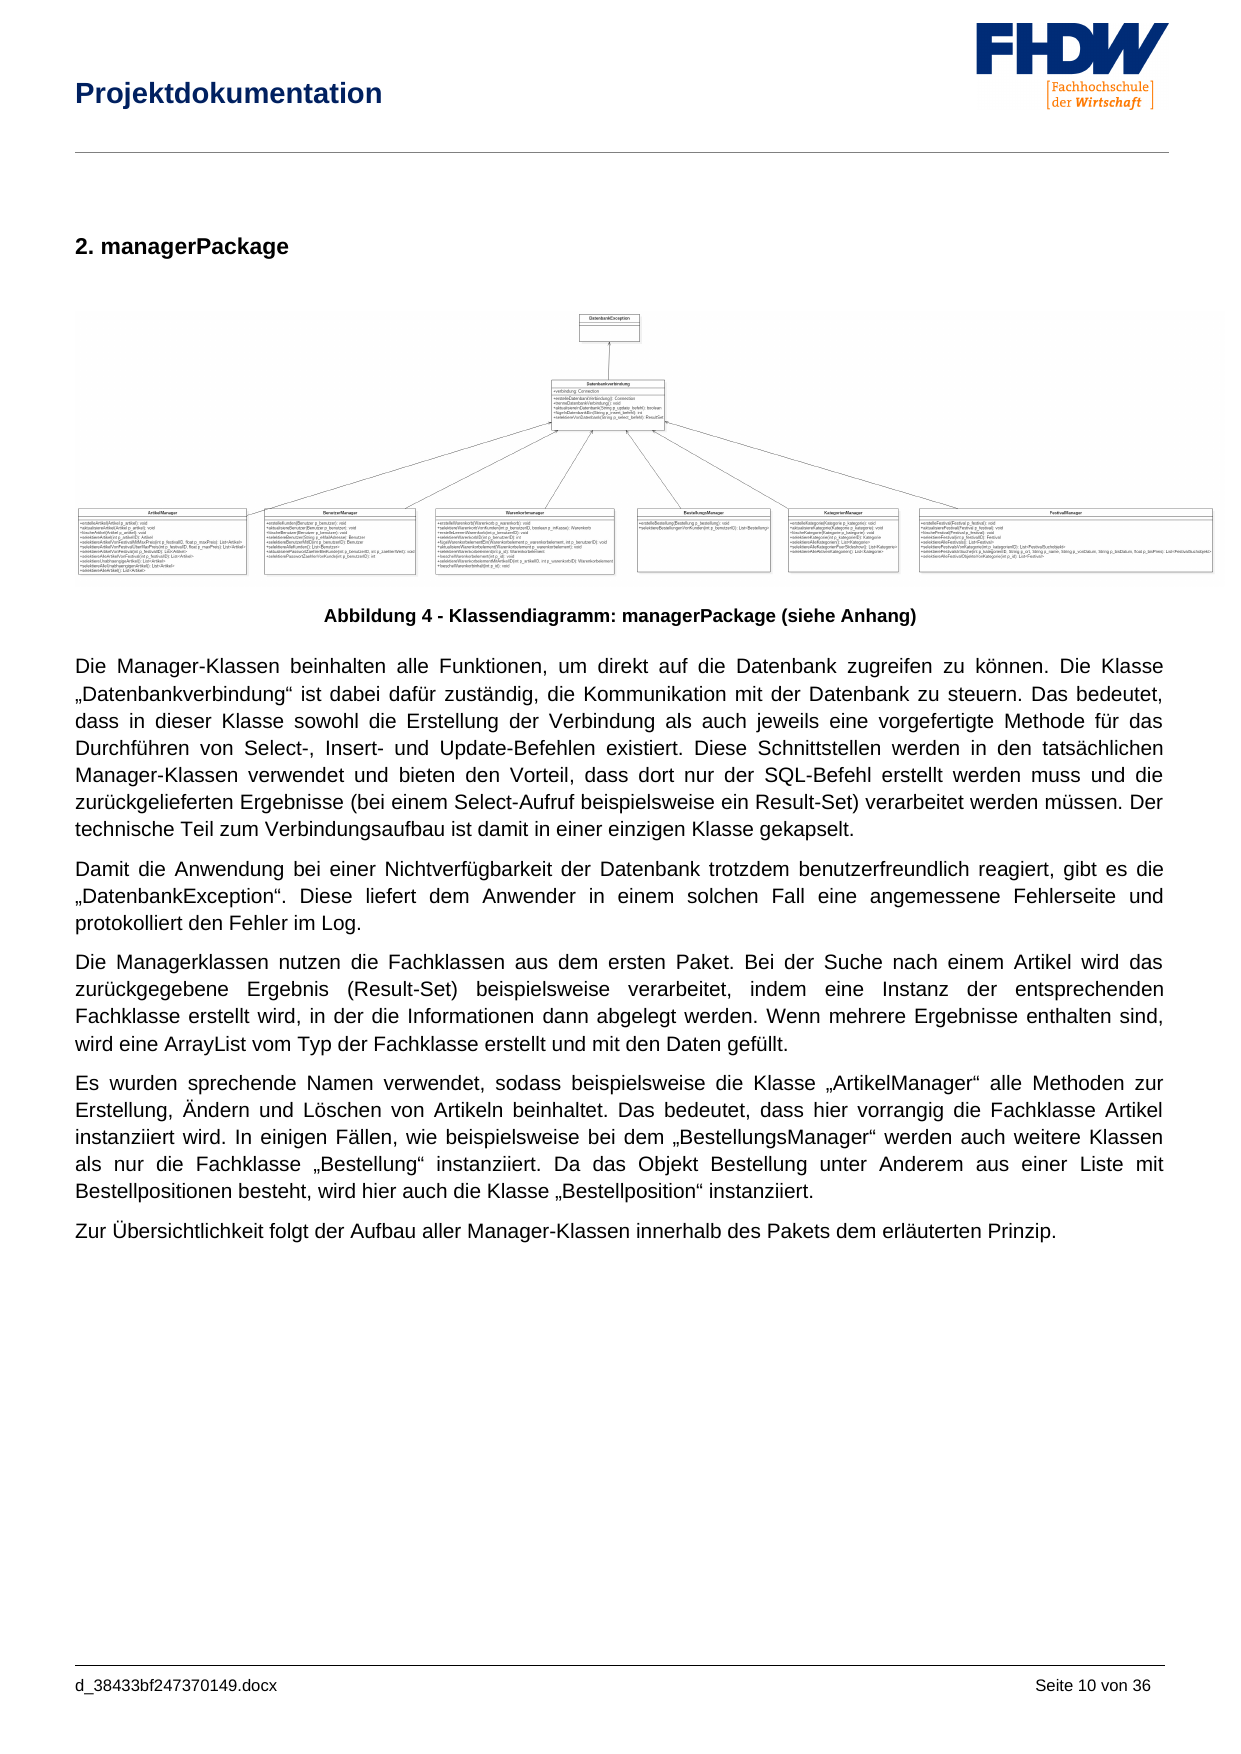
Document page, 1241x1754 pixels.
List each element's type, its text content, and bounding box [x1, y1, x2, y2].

picture [976, 23, 1169, 110]
text Die Managerklassen nutzen die Fachklassen aus dem ersten Paket. Bei der Suche nach einem Artikel wird das zurückgegebene Ergebnis (Result-Set) beispielsweise verarbeitet, indem eine Instanz der entsprechenden Fachklasse erstellt wird, in der die Informationen dann abgelegt werden. Wenn mehrere Ergebnisse enthalten sind, wird eine ArrayList vom Typ der Fachklasse erstellt und mit den Daten gefüllt. [75, 947, 1165, 1055]
text Es wurden sprechende Namen verwendet, sodass beispielsweise die Klasse „ArtikelManager“ alle Methoden zur Erstellung, Ändern und Löschen von Artikeln beinhaltet. Das bedeutet, dass hier vorrangig die Fachklasse Artikel instanziiert wird. In einigen Fällen, wie beispielsweise bei dem „BestellungsManager“ werden auch weitere Klassen als nur die Fachklasse „Bestellung“ instanziiert. Da das Objekt Bestellung unter Anderem aus einer Liste mit Bestellpositionen besteht, wird hier auch die Klasse „Bestellposition“ instanziiert. [75, 1068, 1165, 1203]
text Zur Übersichtlichkeit folgt der Aufbau aller Manager-Klassen innerhalb des Pakets dem erläuterten Prinzip. [75, 1216, 1165, 1243]
text 2. managerPackage [75, 232, 1165, 259]
text Die Manager-Klassen beinhalten alle Funktionen, um direkt auf die Datenbank zugreifen zu können. Die Klasse „Datenbankverbindung“ ist dabei dafür zuständig, die Kommunikation mit der Datenbank zu steuern. Das bedeutet, dass in dieser Klasse sowohl die Erstellung der Verbindung als auch jeweils eine vorgefertigte Methode für das Durchführen von Select-, Insert- und Update-Befehlen existiert. Diese Schnittstellen werden in den tatsächlichen Manager-Klassen verwendet und bieten den Vorteil, dass dort nur der SQL-Befehl erstellt werden muss und die zurückgelieferten Ergebnisse (bei einem Select-Aufruf beispielsweise ein Result-Set) verarbeitet werden müssen. Der technische Teil zum Verbindungsaufbau ist damit in einer einzigen Klasse gekapselt. [75, 651, 1165, 841]
text Damit die Anwendung bei einer Nichtverfügbarkeit der Datenbank trotzdem benutzerfreundlich reagiert, gibt es die „DatenbankException“. Diese liefert dem Anwender in einem solchen Fall eine angemessene Fehlerseite und protokolliert den Fehler im Log. [75, 853, 1165, 934]
picture [75, 311, 1225, 587]
